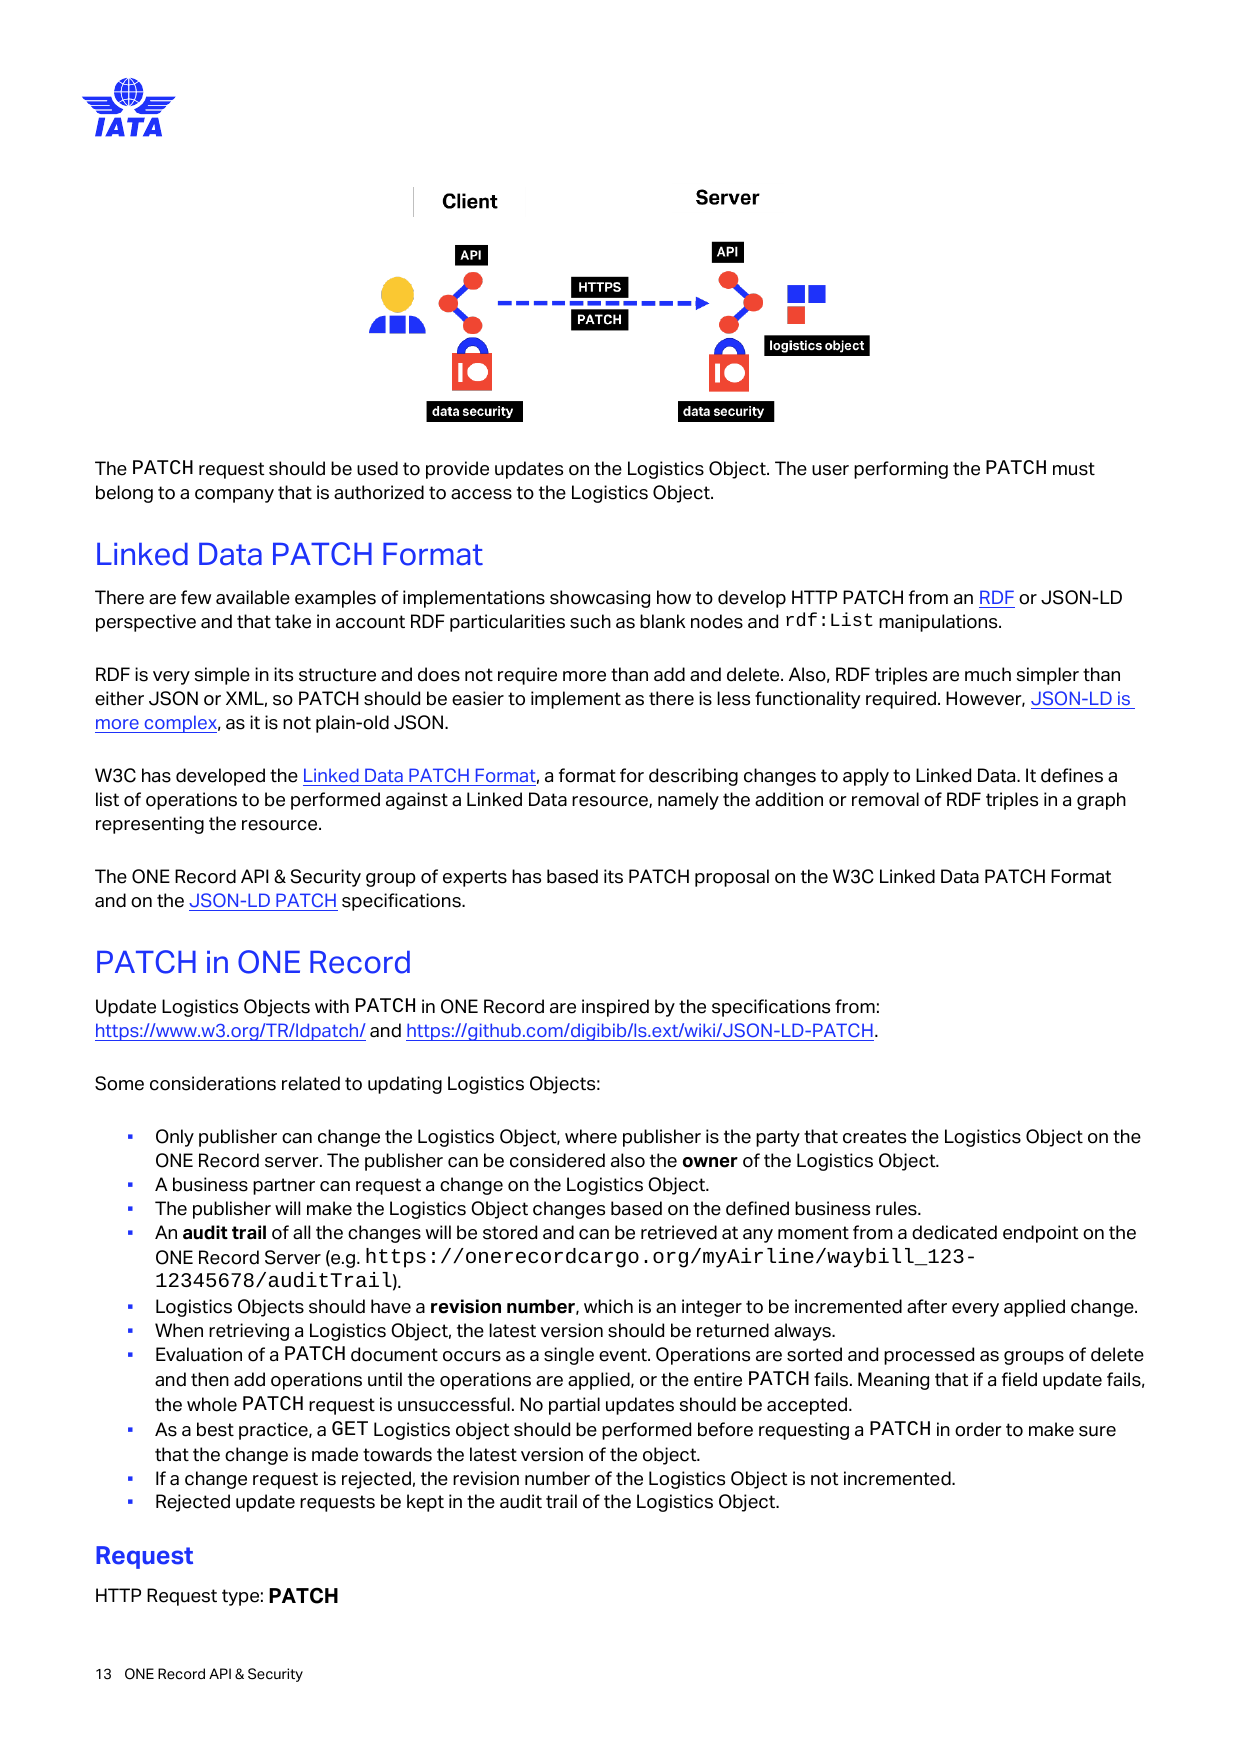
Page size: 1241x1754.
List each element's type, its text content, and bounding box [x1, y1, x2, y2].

picture [369, 180, 872, 427]
text The PATCH request should be used to provide updates on the Logistics Object. The user performing the PATCH must belong to a company that is authorized to access to the Logistics Object. [94, 456, 1146, 505]
subtitle Request [94, 1539, 1146, 1570]
text HTTP Request type: PATCH [94, 1583, 1146, 1609]
list The publisher will make the Logistics Object changes based on the defined business rules. [124, 1197, 1146, 1221]
text W3C has developed the Linked Data PATCH Format, a format for describing changes to apply to Linked Data. It defines a list of operations to be performed against a Linked Data resource, namely the addition or removal of RDF triples in a graph representing the resource. [94, 764, 1146, 836]
list A business partner can request a change on the Logistics Object. [124, 1173, 1146, 1197]
subtitle Linked Data PATCH Format [94, 534, 1146, 573]
text Update Logistics Objects with PATCH in ONE Record are inspired by the specifications from: https://www.w3.org/TR/ldpatch/ and https://github.com/digibib/ls.ext/wiki/JSON-LD-PATCH. [94, 994, 1146, 1043]
text Some considerations related to updating Logistics Objects: [94, 1072, 1146, 1096]
text The ONE Record API & Security group of experts has based its PATCH proposal on the W3C Linked Data PATCH Format and on the JSON-LD PATCH specifications. [94, 865, 1146, 913]
list If a change request is rejected, the revision number of the Logistics Object is not incremented. [124, 1466, 1146, 1490]
list As a best practice, a GET Logistics object should be performed before requesting a PATCH in order to make sure that the change is made towards the latest version of the object. [124, 1417, 1146, 1466]
subtitle PATCH in ONE Record [94, 942, 1146, 982]
list Logistics Objects should have a revision number, which is an integer to be incremented after every applied change. [124, 1295, 1146, 1319]
text RDF is very simple in its structure and does not require more than add and delete. Also, RDF triples are much simpler than either JSON or XML, so PATCH should be easier to implement as there is less functionality required. However, JSON-LD is more complex, as it is not plain-old JSON. [94, 663, 1146, 735]
list When retrieving a Logistics Object, the latest version should be returned always. [124, 1319, 1146, 1343]
text There are few available examples of implementations showcasing how to develop HTTP PATCH from an RDF or JSON-LD perspective and that take in account RDF particularities such as blank nodes and rdf:List manipulations. [94, 586, 1146, 634]
list Only publisher can change the Logistics Object, where publisher is the party that creates the Logistics Object on the ONE Record server. The publisher can be considered also the owner of the Logistics Object. [124, 1125, 1146, 1173]
list Rejected update requests be kept in the audit trail of the Logistics Object. [124, 1490, 1146, 1514]
list Evaluation of a PATCH document occurs as a single event. Operations are sorted and processed as groups of delete and then add operations until the operations are applied, or the entire PATCH fails. Meaning that if a field update fails, the whole PATCH request is unsuccessful. No partial updates should be accepted. [124, 1343, 1146, 1417]
list An audit trail of all the changes will be stored and can be retrieved at any moment from a dedicated endpoint on the ONE Record Server (e.g. https://onerecordcargo.org/myAirline/waybill_123-12345678/auditTrail). [124, 1221, 1146, 1295]
